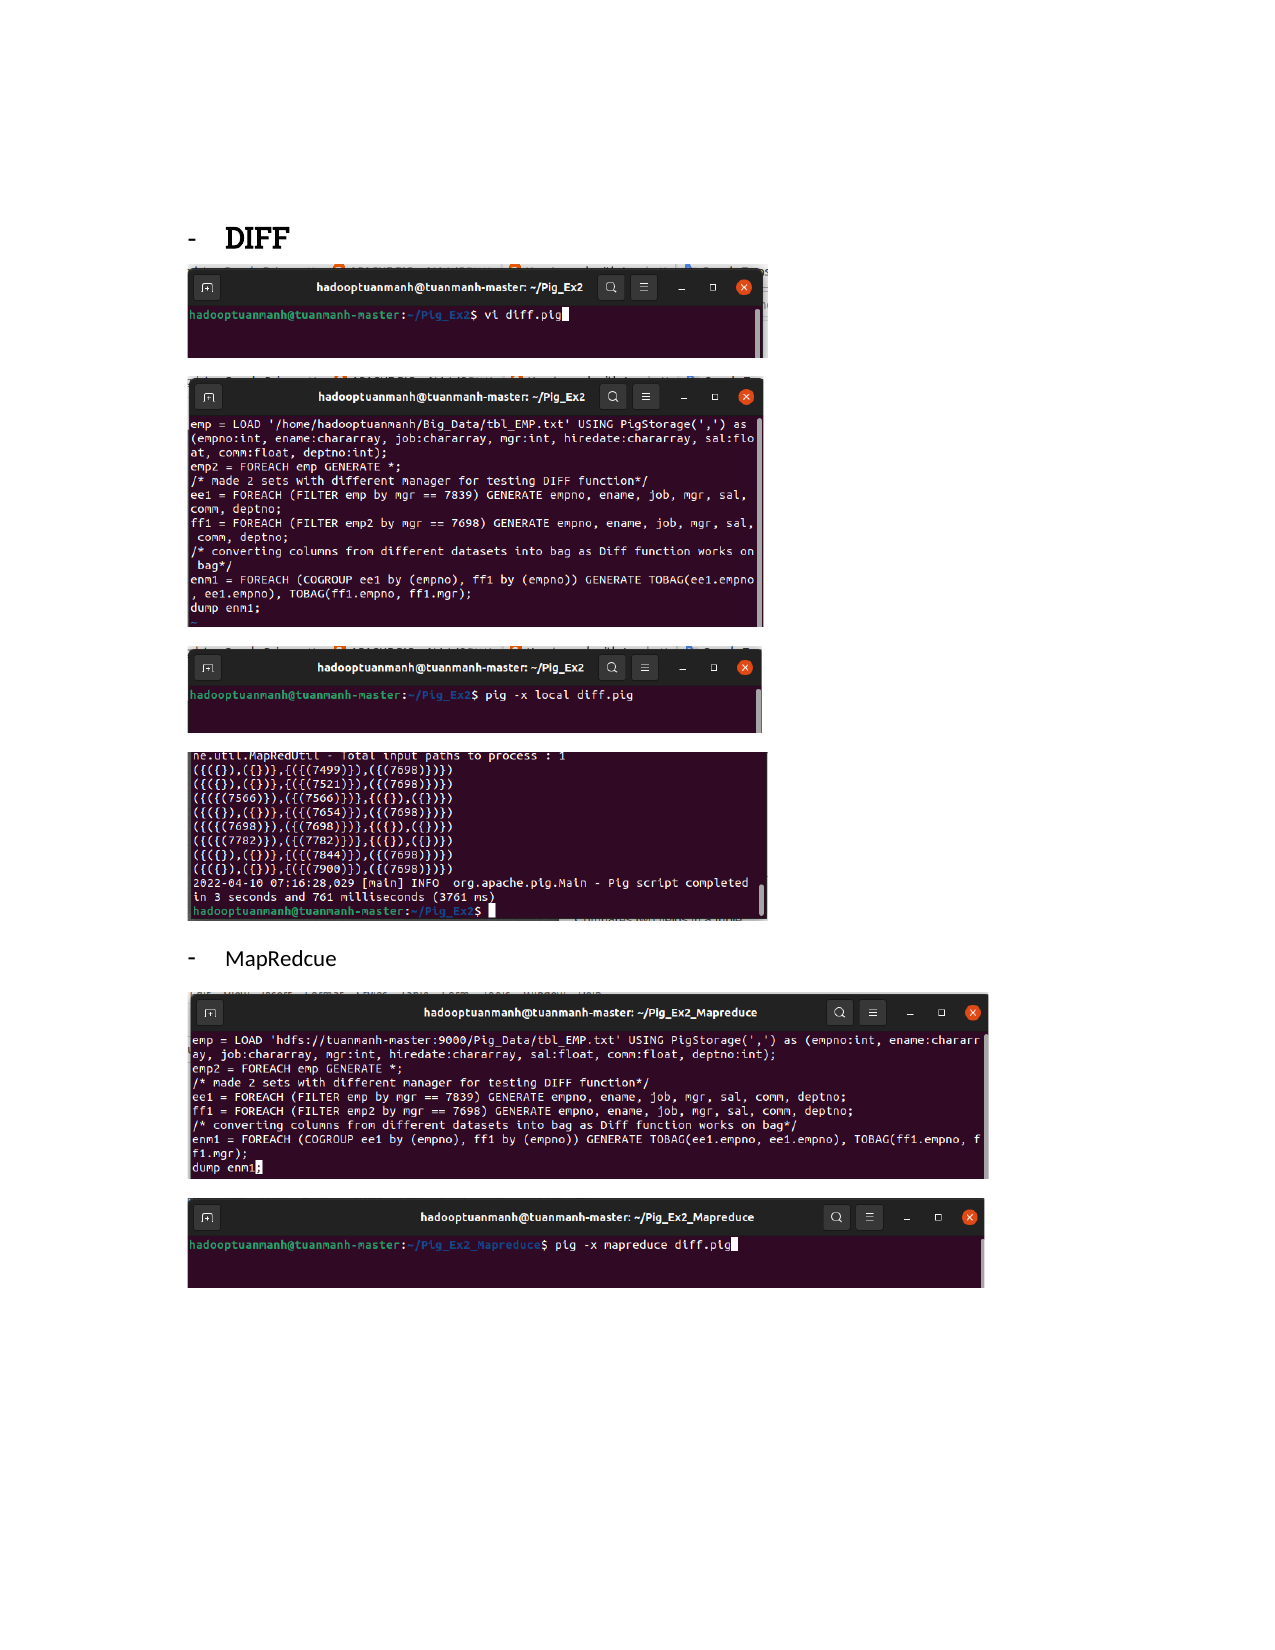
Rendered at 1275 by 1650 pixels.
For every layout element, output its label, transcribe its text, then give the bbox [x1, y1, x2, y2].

picture [187, 264, 768, 358]
list MapRedcue [187, 940, 1125, 973]
picture [187, 646, 762, 733]
picture [187, 752, 768, 921]
picture [187, 992, 989, 1179]
subtitle DIFF [187, 218, 1125, 256]
picture [187, 1198, 985, 1288]
picture [187, 376, 764, 627]
